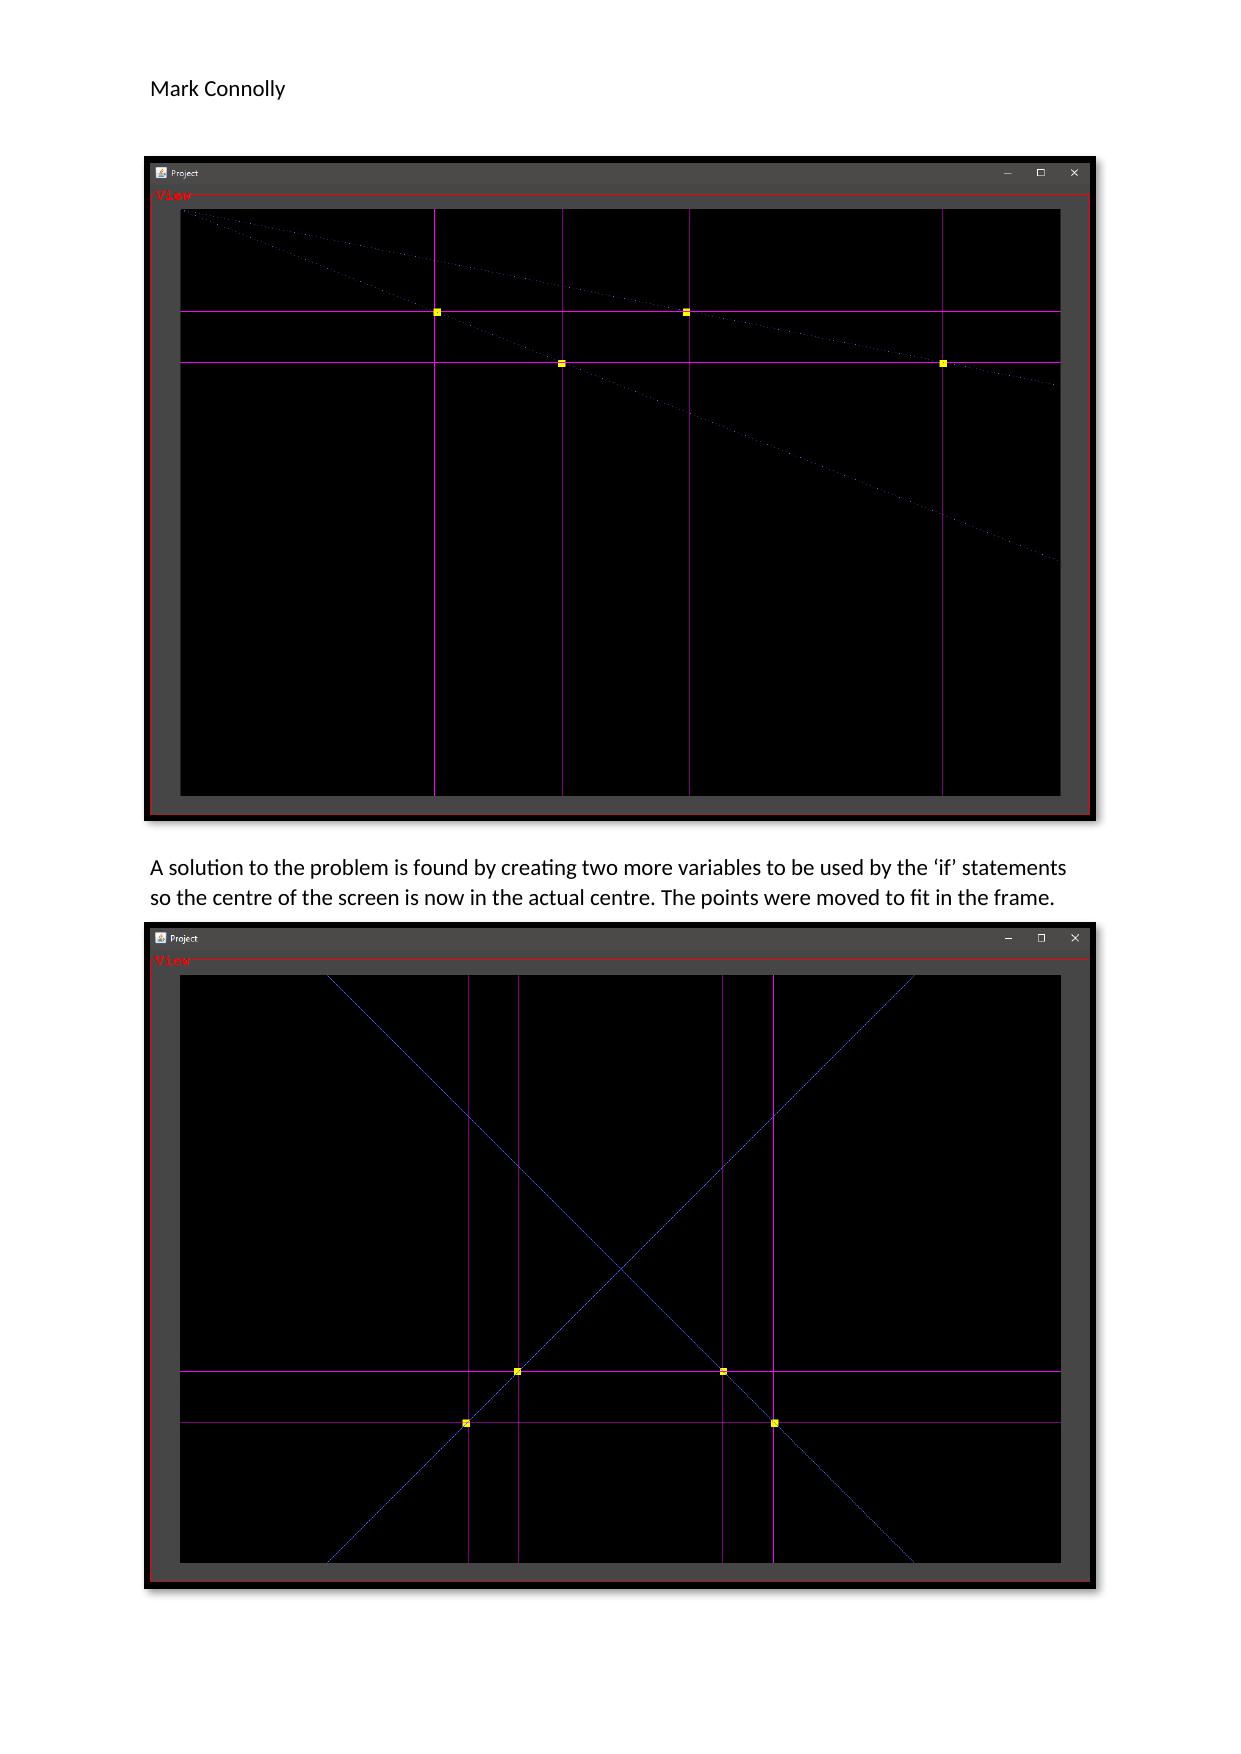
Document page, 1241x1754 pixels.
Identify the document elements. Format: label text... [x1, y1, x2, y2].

picture [150, 928, 1090, 1582]
picture [150, 163, 1090, 815]
text A solution to the problem is found by creating two more variables to be used by the ‘if’ statements so the centre of the screen is now in the actual centre. The points were moved to fit in the frame. [150, 829, 1090, 911]
